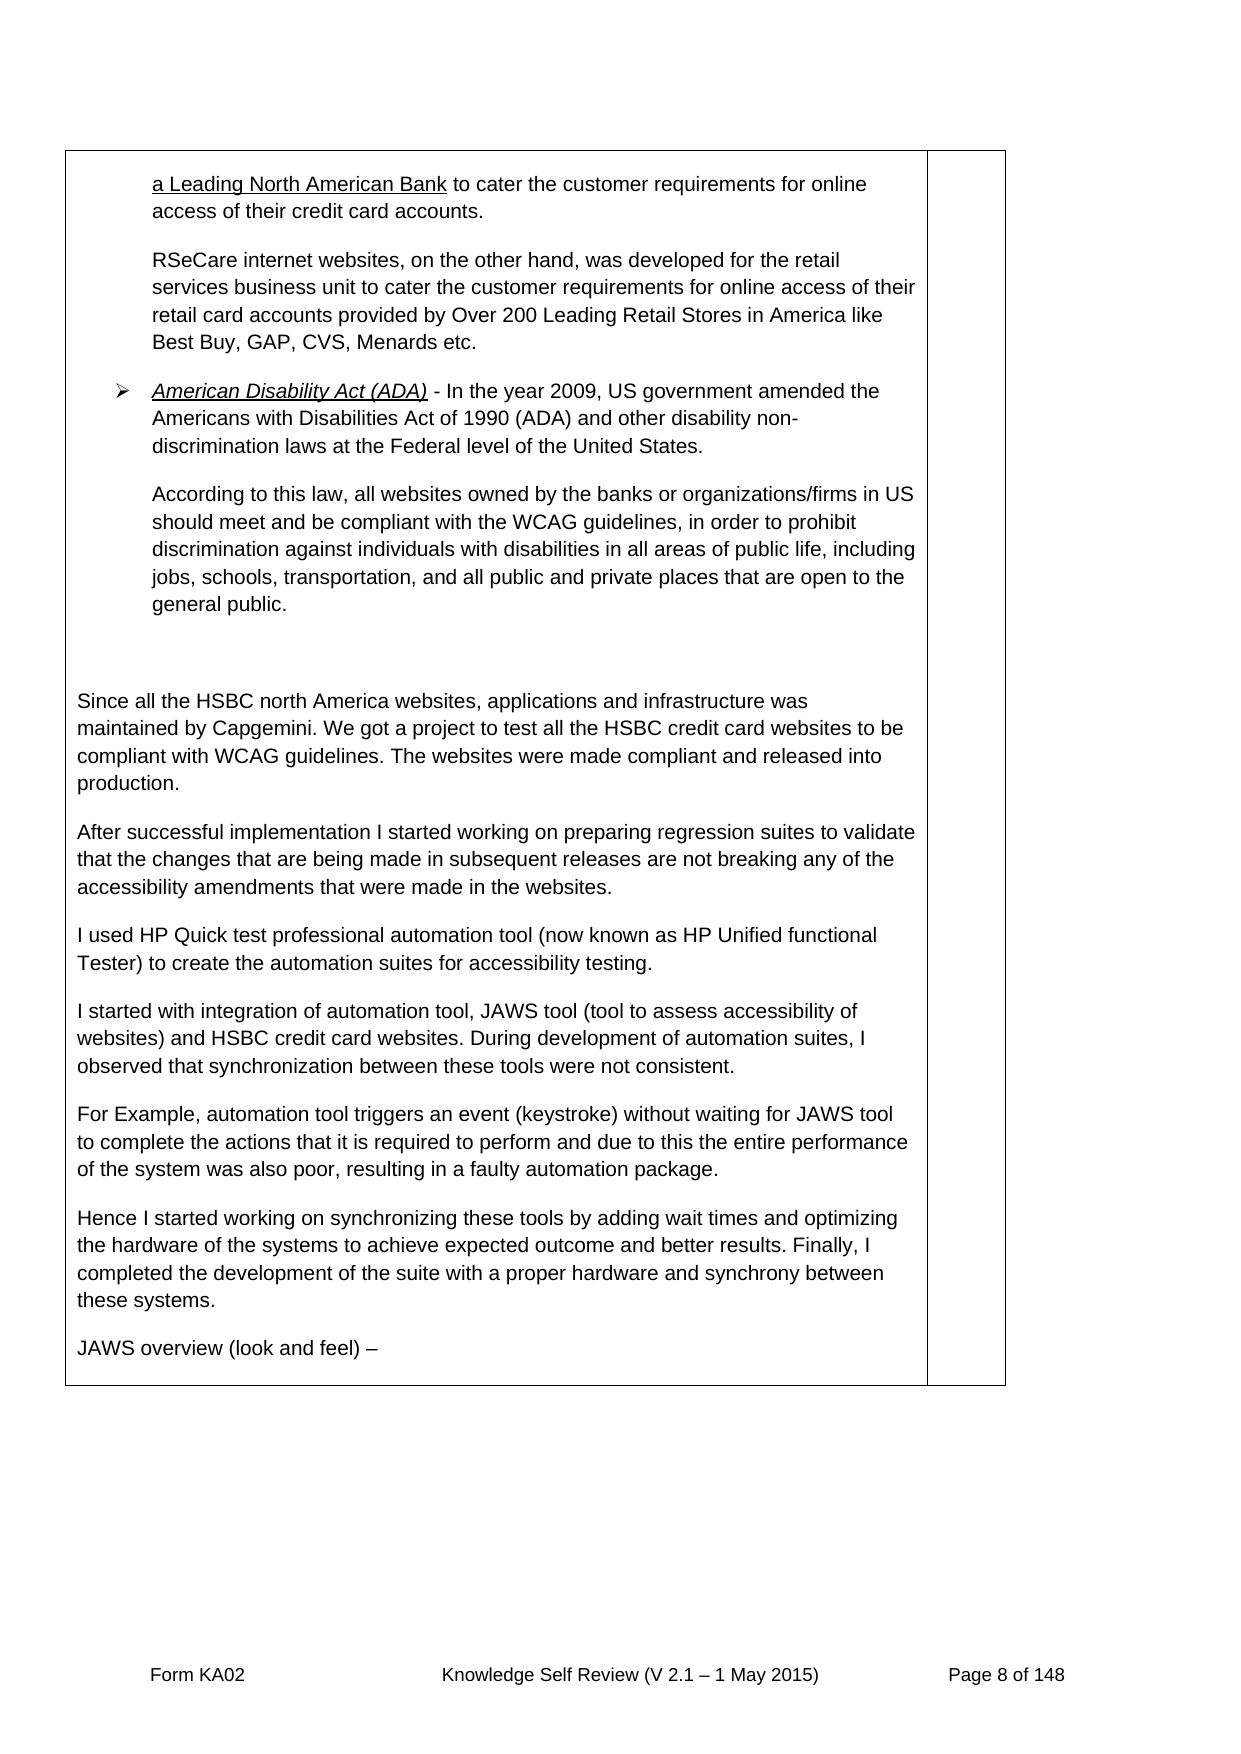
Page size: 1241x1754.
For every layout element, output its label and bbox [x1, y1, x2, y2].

table_cell [66, 151, 927, 1384]
table_cell [928, 151, 1005, 1384]
